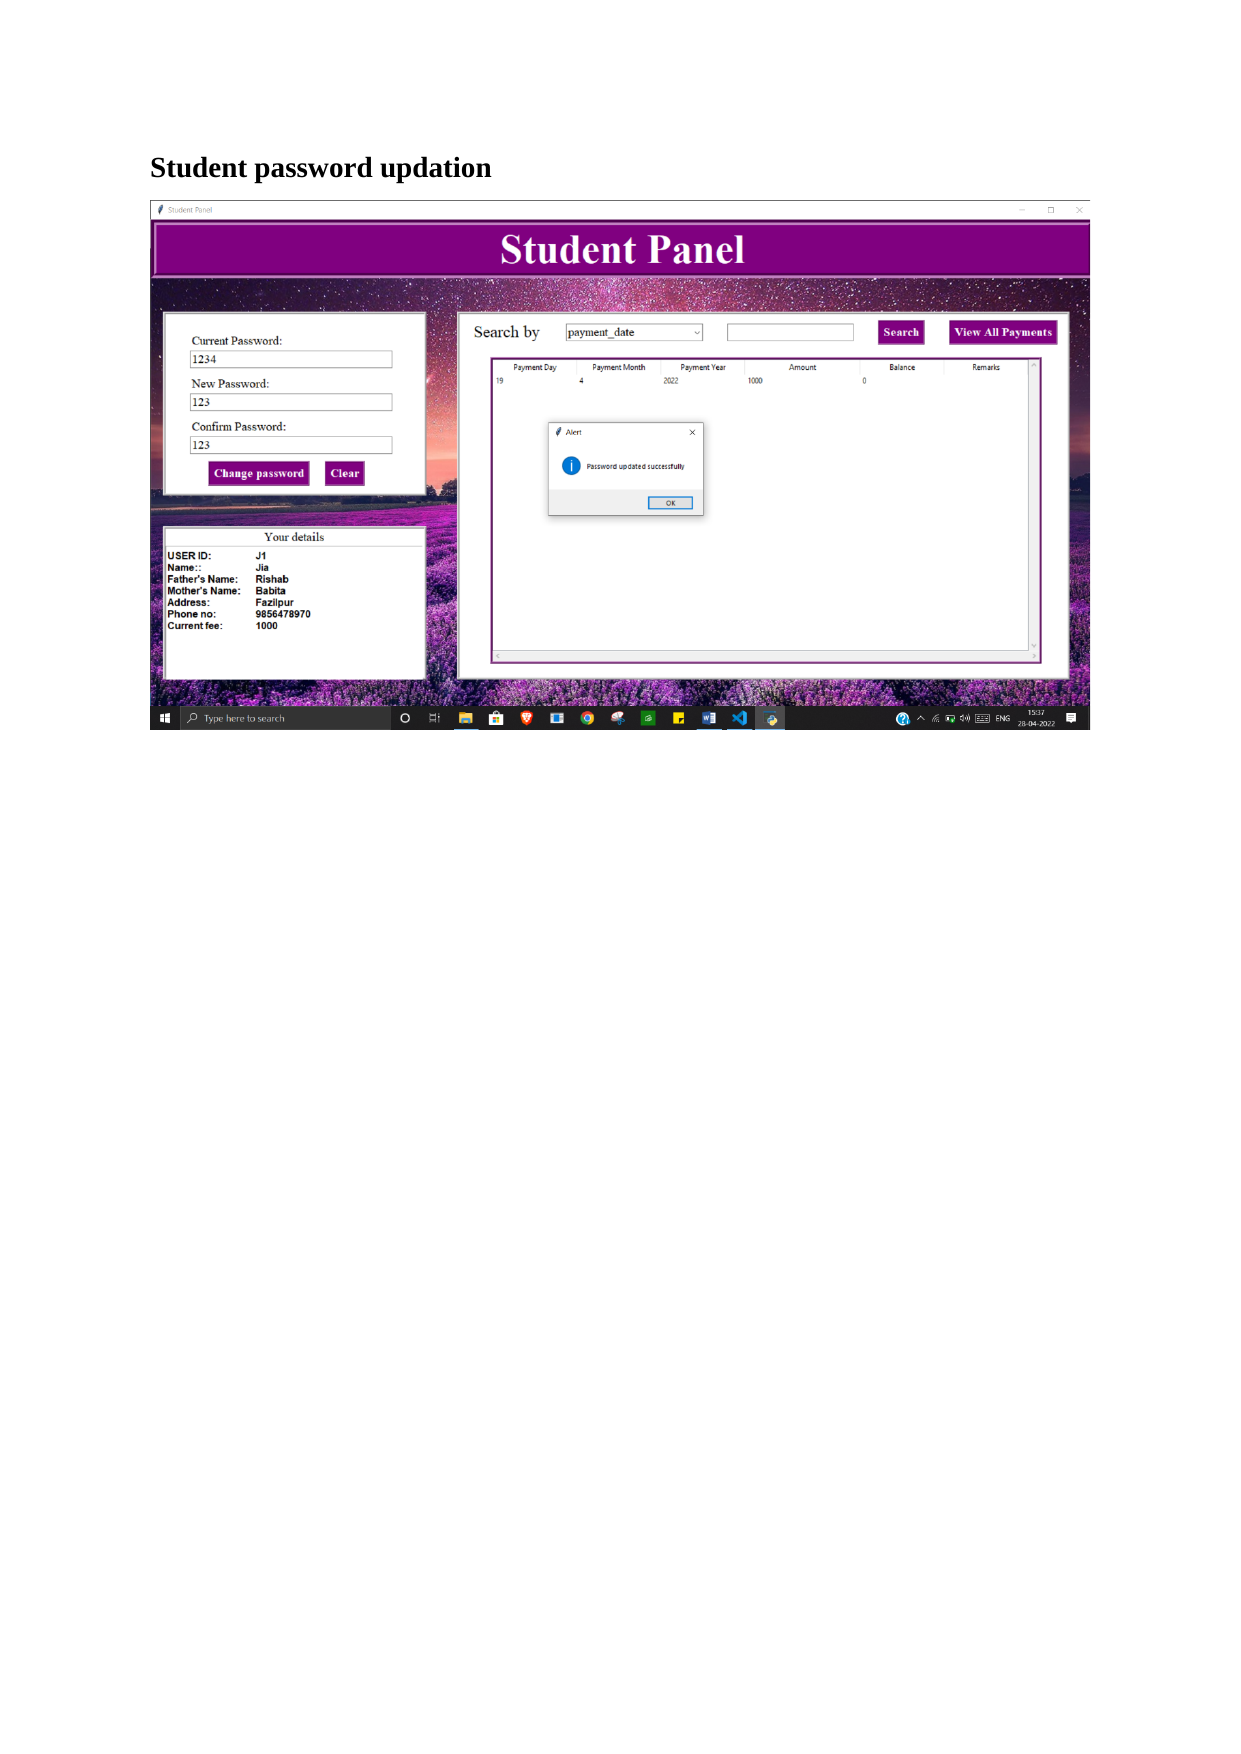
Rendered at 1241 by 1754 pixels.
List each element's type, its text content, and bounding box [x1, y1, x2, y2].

picture [150, 200, 1091, 730]
text Student password updation [150, 150, 1090, 183]
